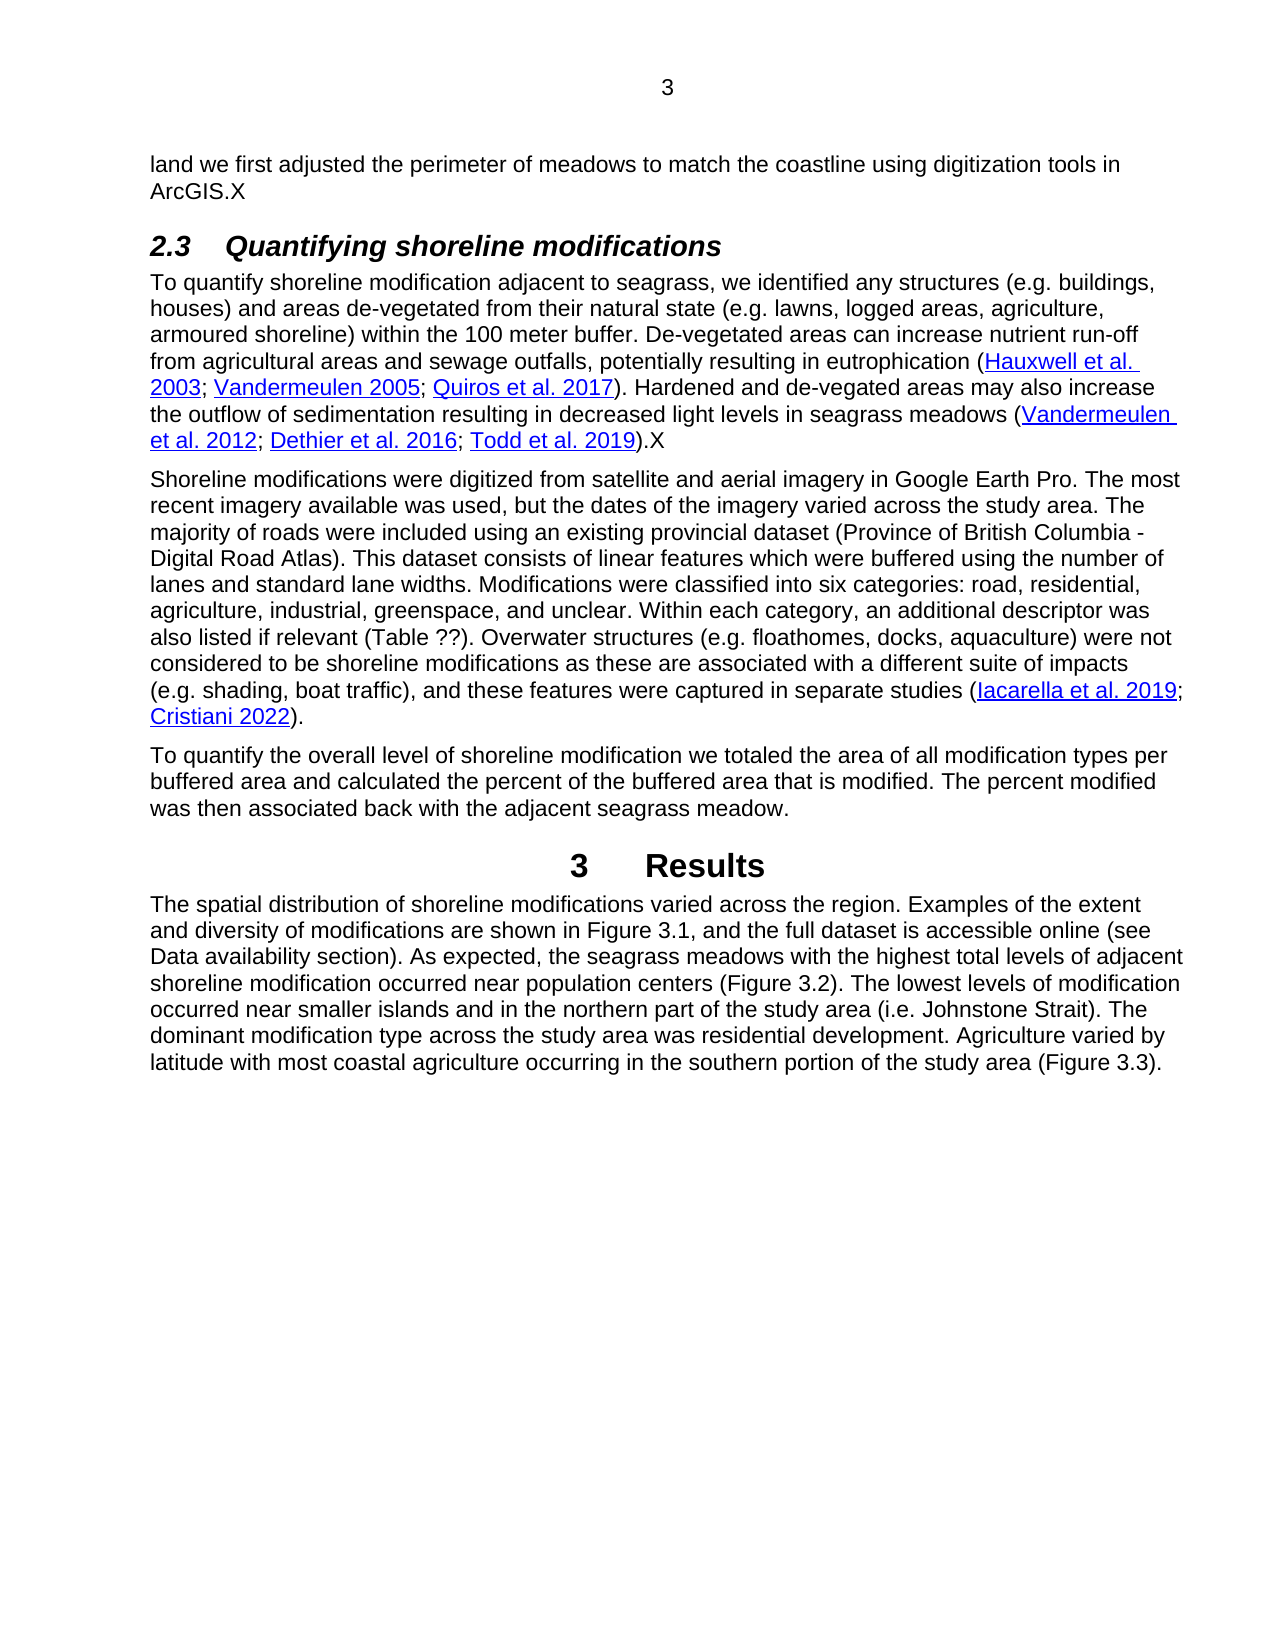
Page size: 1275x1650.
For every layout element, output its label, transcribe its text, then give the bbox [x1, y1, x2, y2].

subtitle 3 Results [150, 846, 1185, 884]
subtitle 2.3 Quantifying shoreline modifications [150, 229, 1185, 262]
text To quantify the overall level of shoreline modification we totaled the area of all modification types per buffered area and calculated the percent of the buffered area that is modified. The percent modified was then associated back with the adjacent seagrass meadow. [150, 742, 1185, 821]
text Shoreline modifications were digitized from satellite and aerial imagery in Google Earth Pro. The most recent imagery available was used, but the dates of the imagery varied across the study area. The majority of roads were included using an existing provincial dataset (Province of British Columbia - Digital Road Atlas). This dataset consists of linear features which were buffered using the number of lanes and standard lane widths. Modifications were classified into six categories: road, residential, agriculture, industrial, greenspace, and unclear. Within each category, an additional descriptor was also listed if relevant (Table ??). Overwater structures (e.g. floathomes, docks, aquaculture) were not considered to be shoreline modifications as these are associated with a different suite of impacts (e.g. shading, boat traffic), and these features were captured in separate studies (Iacarella et al. 2019; Cristiani 2022). [150, 466, 1185, 729]
